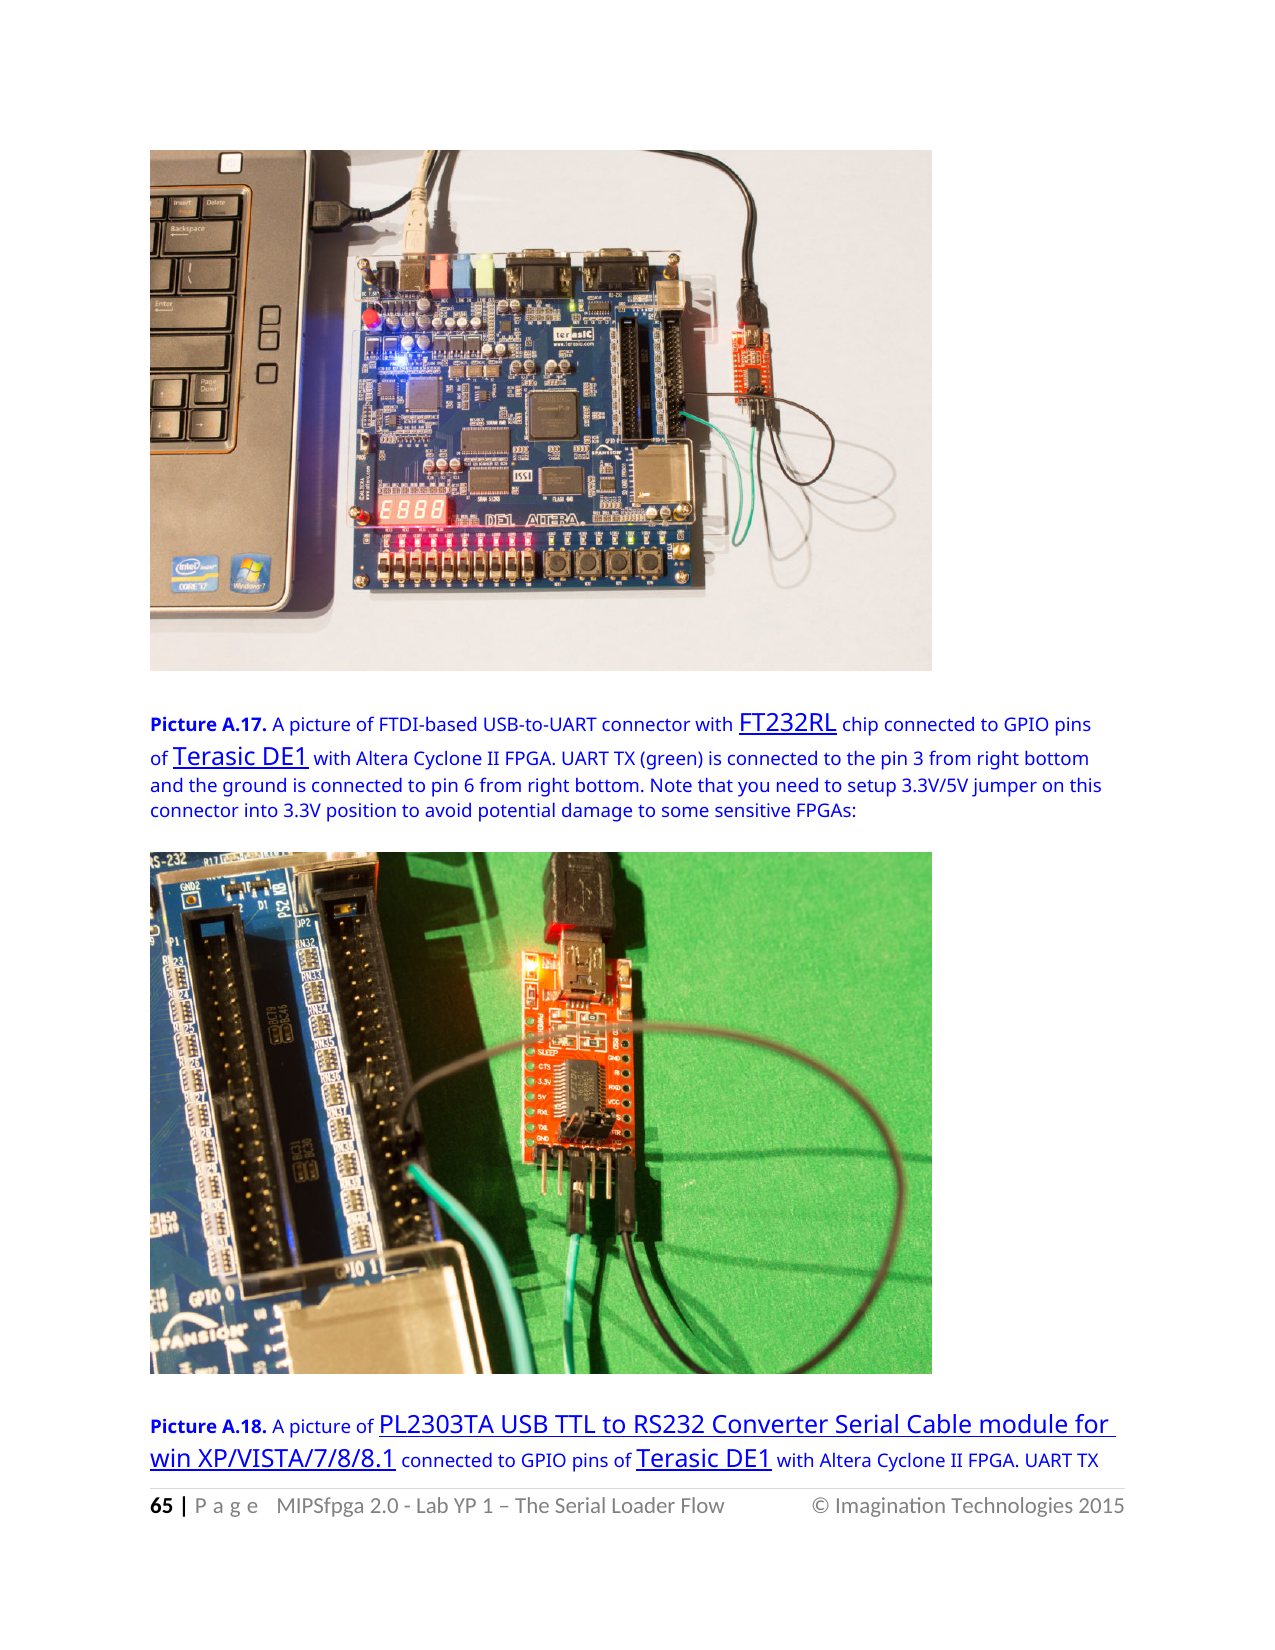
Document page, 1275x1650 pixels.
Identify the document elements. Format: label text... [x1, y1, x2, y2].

text Picture A.17. A picture of FTDI-based USB-to-UART connector with FT232RL chip connected to GPIO pins of Terasic DE1 with Altera Cyclone II FPGA. UART TX (green) is connected to the pin 3 from right bottom and the ground is connected to pin 6 from right bottom. Note that you need to setup 3.3V/5V jumper on this connector into 3.3V position to avoid potential damage to some sensitive FPGAs: [150, 704, 1125, 823]
picture [150, 150, 932, 671]
picture [150, 852, 932, 1374]
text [150, 1407, 1125, 1475]
